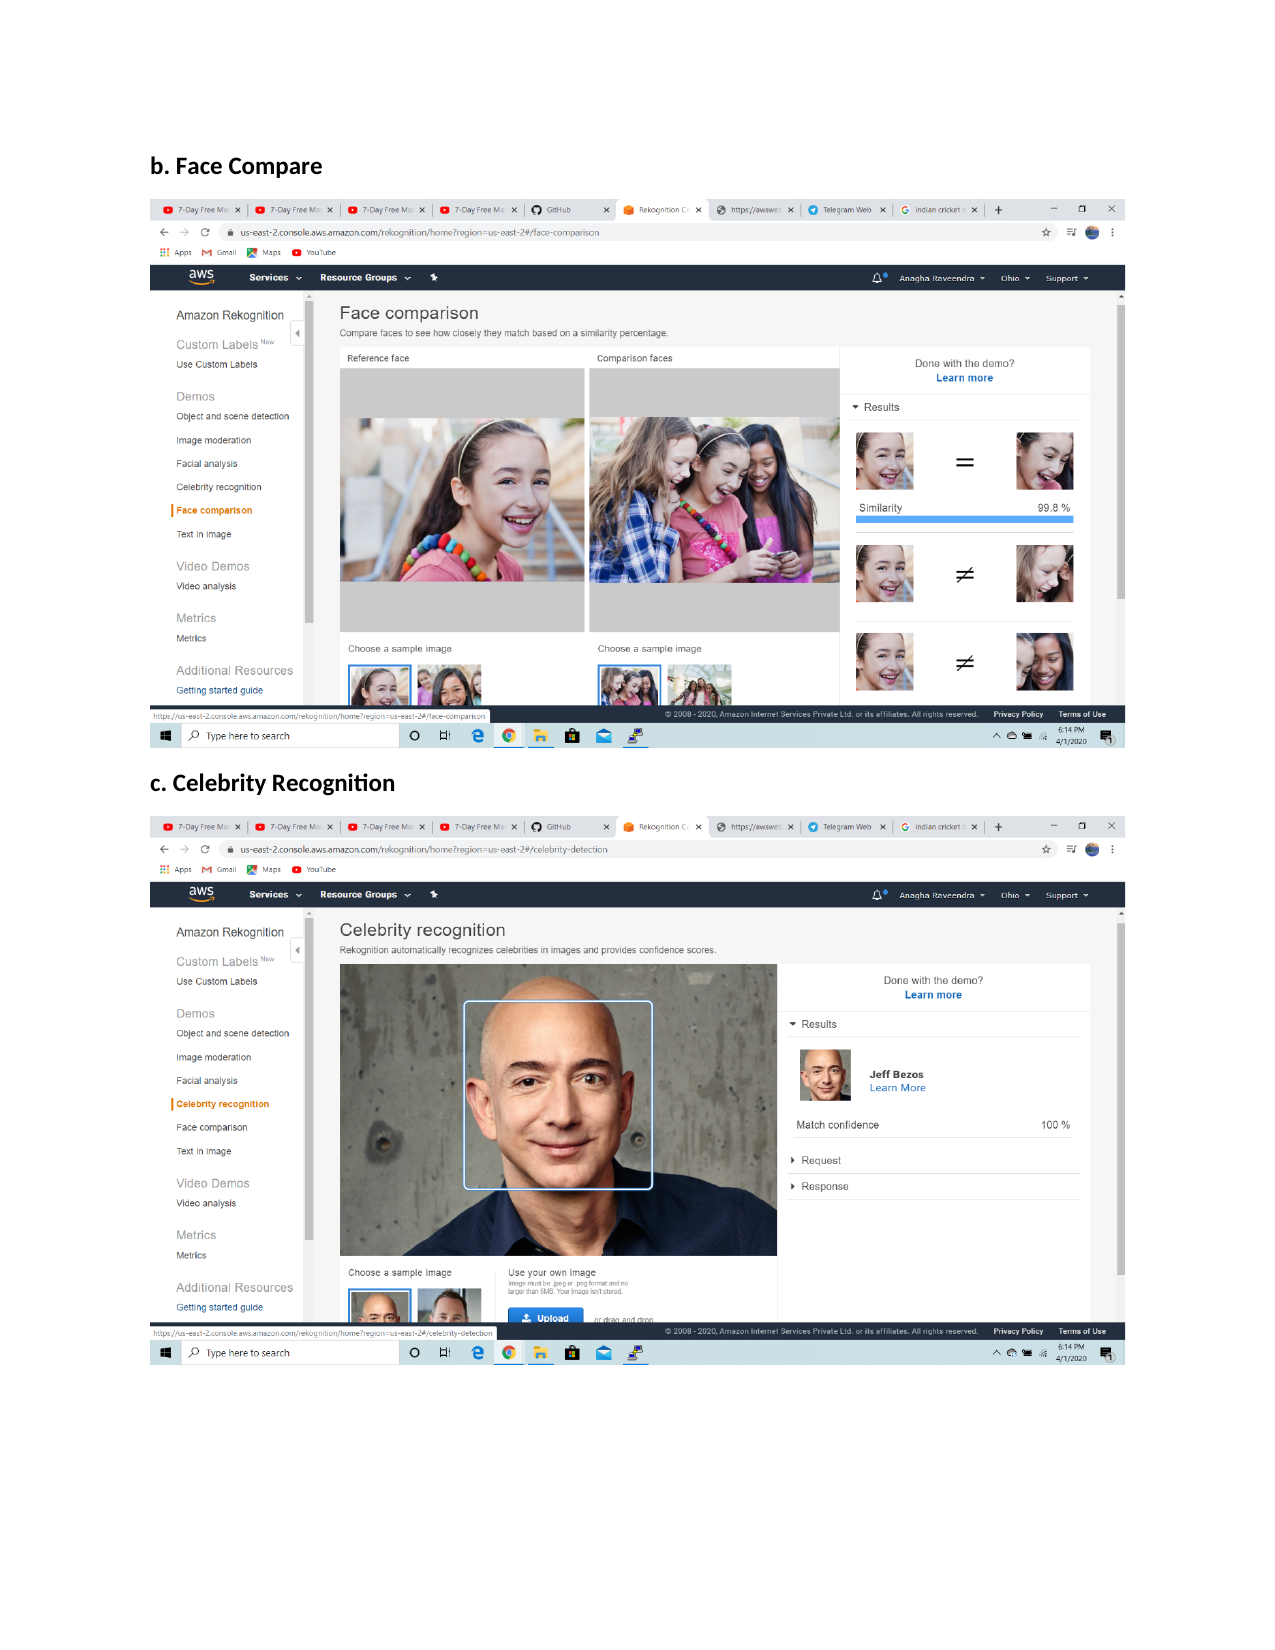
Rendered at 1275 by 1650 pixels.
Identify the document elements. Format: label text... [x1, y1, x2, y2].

picture [150, 816, 1125, 1365]
text b. Face Compare [150, 150, 1125, 181]
text c. Celebrity Recognition [150, 767, 1125, 797]
picture [150, 199, 1125, 748]
